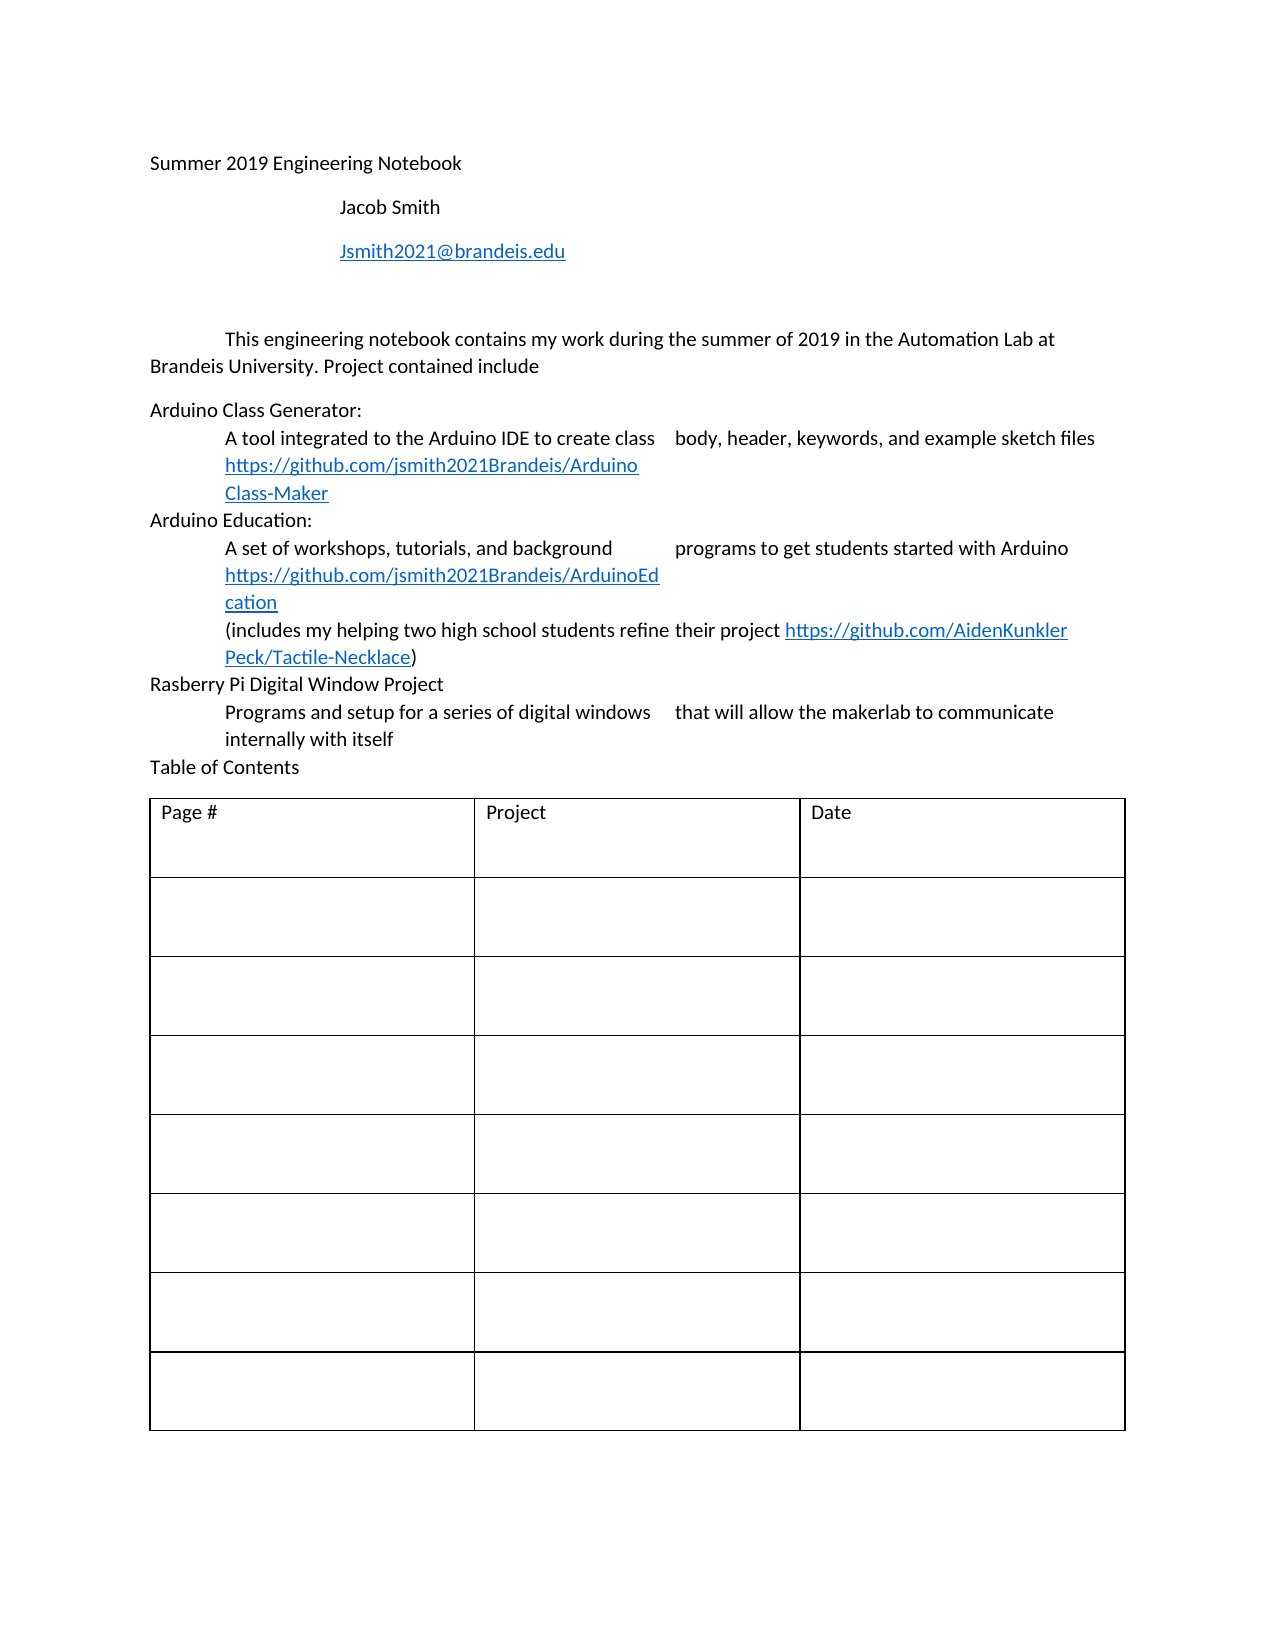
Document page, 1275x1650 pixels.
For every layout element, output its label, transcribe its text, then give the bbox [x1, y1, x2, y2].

text Jsmith2021@brandeis.edu [150, 238, 1125, 263]
text cation [150, 589, 1125, 615]
table_cell [801, 957, 1124, 1035]
table_cell [151, 1273, 474, 1351]
text Summer 2019 Engineering Notebook [150, 150, 1125, 175]
text Programs and setup for a series of digital windows that will allow the makerlab to communicate internally with itself [150, 699, 1125, 752]
table_cell [801, 1036, 1124, 1114]
table_cell [151, 1115, 474, 1193]
table_cell [475, 1273, 799, 1351]
text https://github.com/jsmith2021Brandeis/Arduino [150, 452, 1125, 478]
table_cell [151, 878, 474, 956]
text A set of workshops, tutorials, and background programs to get students started with Arduino [150, 535, 1125, 560]
text Class-Maker [150, 480, 1125, 505]
table_header Page # [151, 799, 474, 877]
text https://github.com/jsmith2021Brandeis/ArduinoEd [150, 562, 1125, 587]
table_cell [801, 878, 1124, 956]
text Peck/Tactile-Necklace) [150, 644, 1125, 670]
table_cell [475, 957, 799, 1035]
table_cell [475, 1353, 799, 1430]
table_cell [475, 1115, 799, 1193]
text Arduino Education: [150, 507, 1125, 533]
table_cell [475, 1036, 799, 1114]
text This engineering notebook contains my work during the summer of 2019 in the Automation Lab at Brandeis University. Project contained include [150, 326, 1125, 379]
text Jacob Smith [150, 194, 1125, 219]
table_cell [801, 1194, 1124, 1272]
text Rasberry Pi Digital Window Project [150, 672, 1125, 697]
table_cell [801, 1273, 1124, 1351]
table_cell [801, 1115, 1124, 1193]
table_header Project [475, 799, 799, 877]
table_header Date [801, 799, 1124, 877]
table_cell [475, 1194, 799, 1272]
text (includes my helping two high school students refine their project https://github.com/AidenKunkler [150, 617, 1125, 642]
table_cell [151, 1036, 474, 1114]
table_cell [151, 1194, 474, 1272]
text Arduino Class Generator: [150, 398, 1125, 423]
text Table of Contents [150, 754, 1125, 779]
table_cell [151, 1353, 474, 1430]
text A tool integrated to the Arduino IDE to create class body, header, keywords, and example sketch files [150, 425, 1125, 451]
table_cell [801, 1353, 1124, 1430]
table_cell [151, 957, 474, 1035]
table_cell [475, 878, 799, 956]
